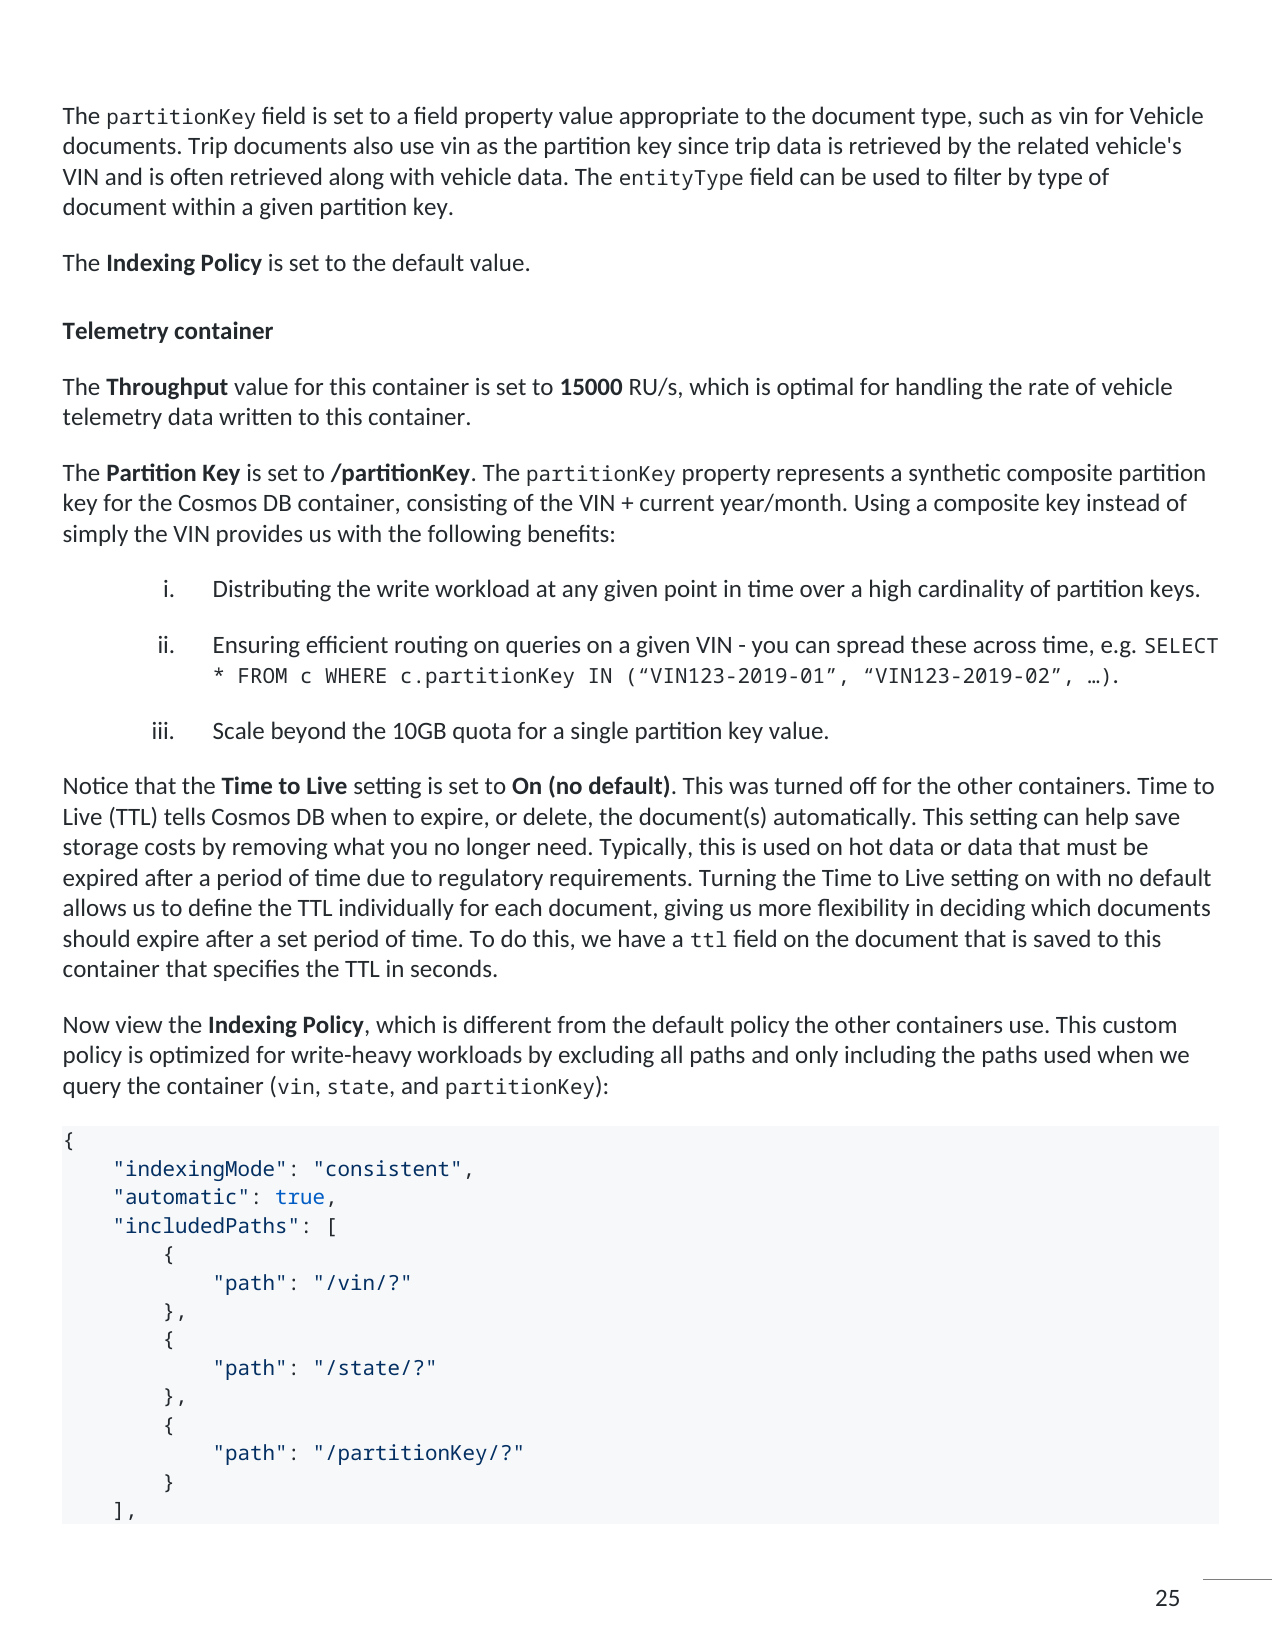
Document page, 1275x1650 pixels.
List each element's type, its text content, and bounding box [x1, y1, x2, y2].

text { [62, 1324, 1219, 1353]
subtitle Telemetry container [62, 315, 1219, 346]
text { [62, 1239, 1219, 1268]
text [62, 100, 1219, 222]
text ], [62, 1495, 1219, 1524]
text The Throughput value for this container is set to 15000 RU/s, which is optimal for handling the rate of vehicle telemetry data written to this container. [62, 371, 1219, 432]
text "path": "/partitionKey/?" [62, 1438, 1219, 1467]
text "path": "/state/?" [62, 1353, 1219, 1381]
list Ensuring efficient routing on queries on a given VIN - you can spread these across time, e.g. SELECT * FROM c WHERE c.partitionKey IN (“VIN123-2019-01”, “VIN123-2019-02”, …). [175, 629, 1219, 690]
text Notice that the Time to Live setting is set to On (no default). This was turned off for the other containers. Time to Live (TTL) tells Cosmos DB when to expire, or delete, the document(s) automatically. This setting can help save storage costs by removing what you no longer need. Typically, this is used on hot data or data that must be expired after a period of time due to regulatory requirements. Turning the Time to Live setting on with no default allows us to define the TTL individually for each document, giving us more flexibility in deciding which documents should expire after a set period of time. To do this, we have a ttl field on the document that is saved to this container that specifies the TTL in seconds. [62, 770, 1219, 984]
list Scale beyond the 10GB quota for a single partition key value. [175, 715, 1219, 745]
text }, [62, 1381, 1219, 1410]
text "automatic": true, [62, 1182, 1219, 1211]
text } [62, 1467, 1219, 1495]
text }, [62, 1296, 1219, 1324]
text The Indexing Policy is set to the default value. [62, 247, 1219, 278]
list Distributing the write workload at any given point in time over a high cardinality of partition keys. [175, 573, 1219, 604]
text "indexingMode": "consistent", [62, 1154, 1219, 1182]
text Now view the Indexing Policy, which is different from the default policy the other containers use. This custom policy is optimized for write-heavy workloads by excluding all paths and only including the paths used when we query the container (vin, state, and partitionKey): [62, 1009, 1219, 1101]
text { [62, 1126, 1219, 1154]
text The Partition Key is set to /partitionKey. The partitionKey property represents a synthetic composite partition key for the Cosmos DB container, consisting of the VIN + current year/month. Using a composite key instead of simply the VIN provides us with the following benefits: [62, 457, 1219, 548]
text { [62, 1410, 1219, 1438]
text "includedPaths": [ [62, 1211, 1219, 1239]
text "path": "/vin/?" [62, 1268, 1219, 1296]
